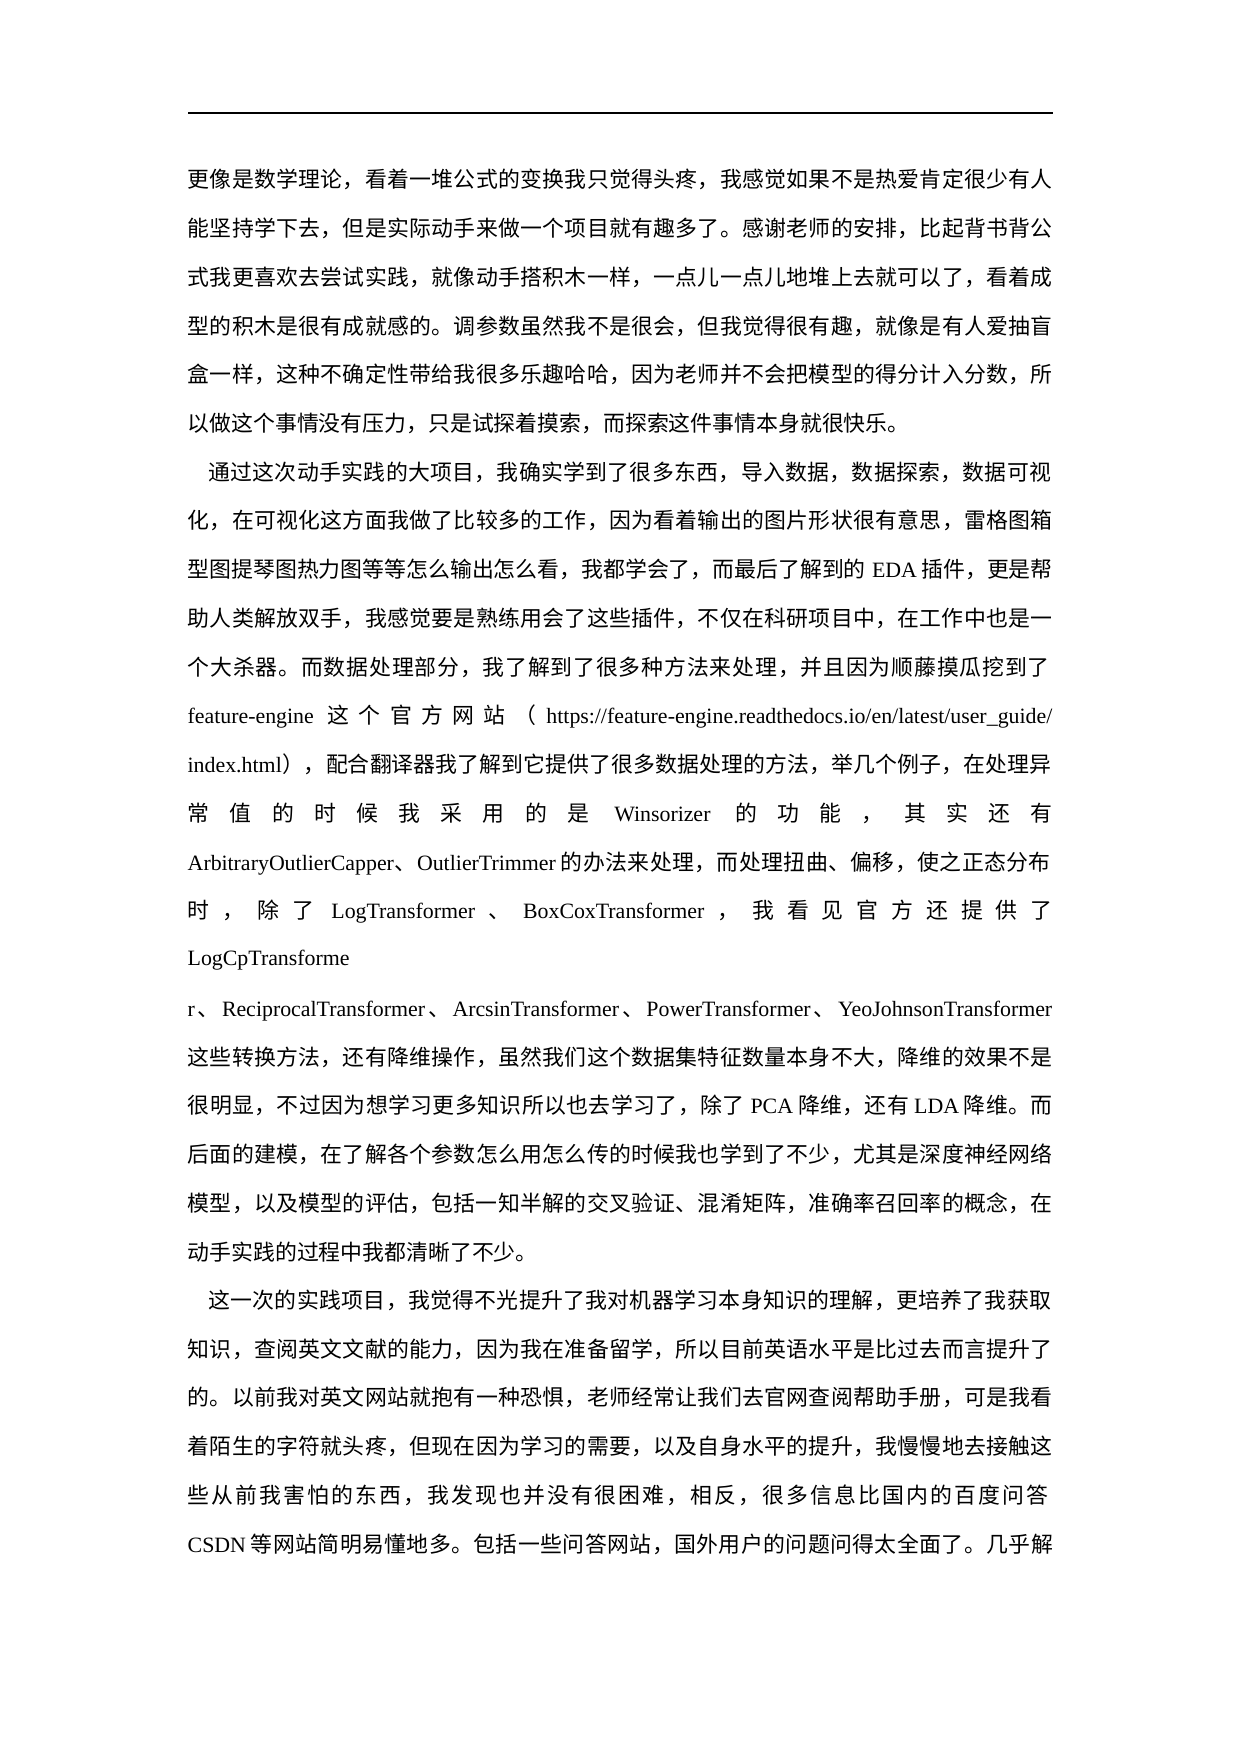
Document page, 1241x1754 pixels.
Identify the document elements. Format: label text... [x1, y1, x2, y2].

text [187, 162, 1053, 438]
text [187, 1282, 1053, 1559]
text 通过这次动手实践的大项目，我确实学到了很多东西，导入数据，数据探索，数据可视化，在可视化这方面我做了比较多的工作，因为看着输出的图片形状很有意思，雷格图箱型图提琴图热力图等等怎么输出怎么看，我都学会了，而最后了解到的EDA插件，更是帮助人类解放双手，我感觉要是熟练用会了这些插件，不仅在科研项目中，在工作中也是一个大杀器。而数据处理部分，我了解到了很多种方法来处理，并且因为顺藤摸瓜挖到了feature-engine这个官方网站（https://feature-engine.readthedocs.io/en/latest/user_guide/index.html），配合翻译器我了解到它提供了很多数据处理的方法，举几个例子，在处理异常值的时候我采用的是Winsorizer的功能，其实还有ArbitraryOutlierCapper、OutlierTrimmer的办法来处理，而处理扭曲、偏移，使之正态分布时，除了LogTransformer、BoxCoxTransformer，我看见官方还提供了LogCpTransformer、ReciprocalTransformer、ArcsinTransformer、PowerTransformer、YeoJohnsonTransformer这些转换方法，还有降维操作，虽然我们这个数据集特征数量本身不大，降维的效果不是很明显，不过因为想学习更多知识所以也去学习了，除了PCA降维，还有LDA降维。而后面的建模，在了解各个参数怎么用怎么传的时候我也学到了不少，尤其是深度神经网络模型，以及模型的评估，包括一知半解的交叉验证、混淆矩阵，准确率召回率的概念，在动手实践的过程中我都清晰了不少。 [187, 454, 1053, 1267]
